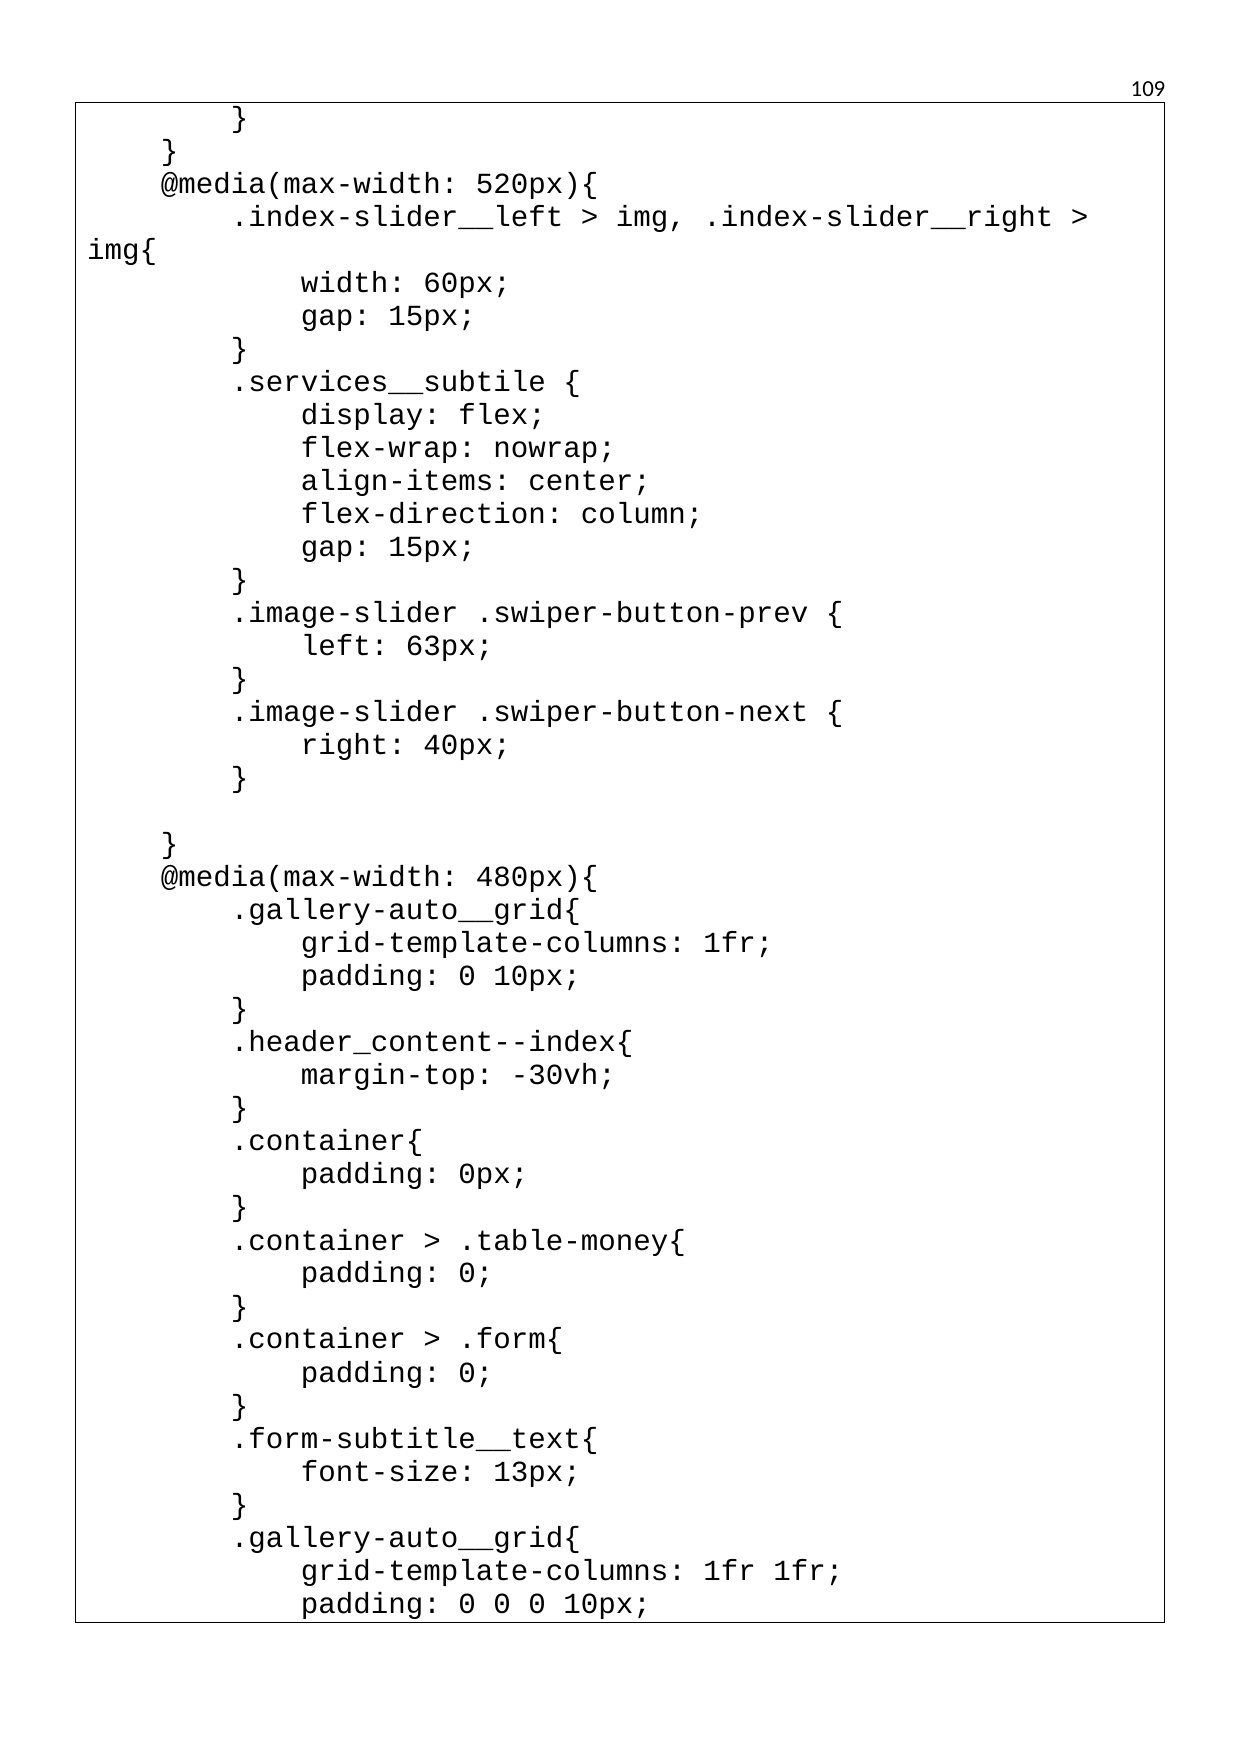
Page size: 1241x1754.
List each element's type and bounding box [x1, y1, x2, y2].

table_header [76, 103, 1164, 1622]
